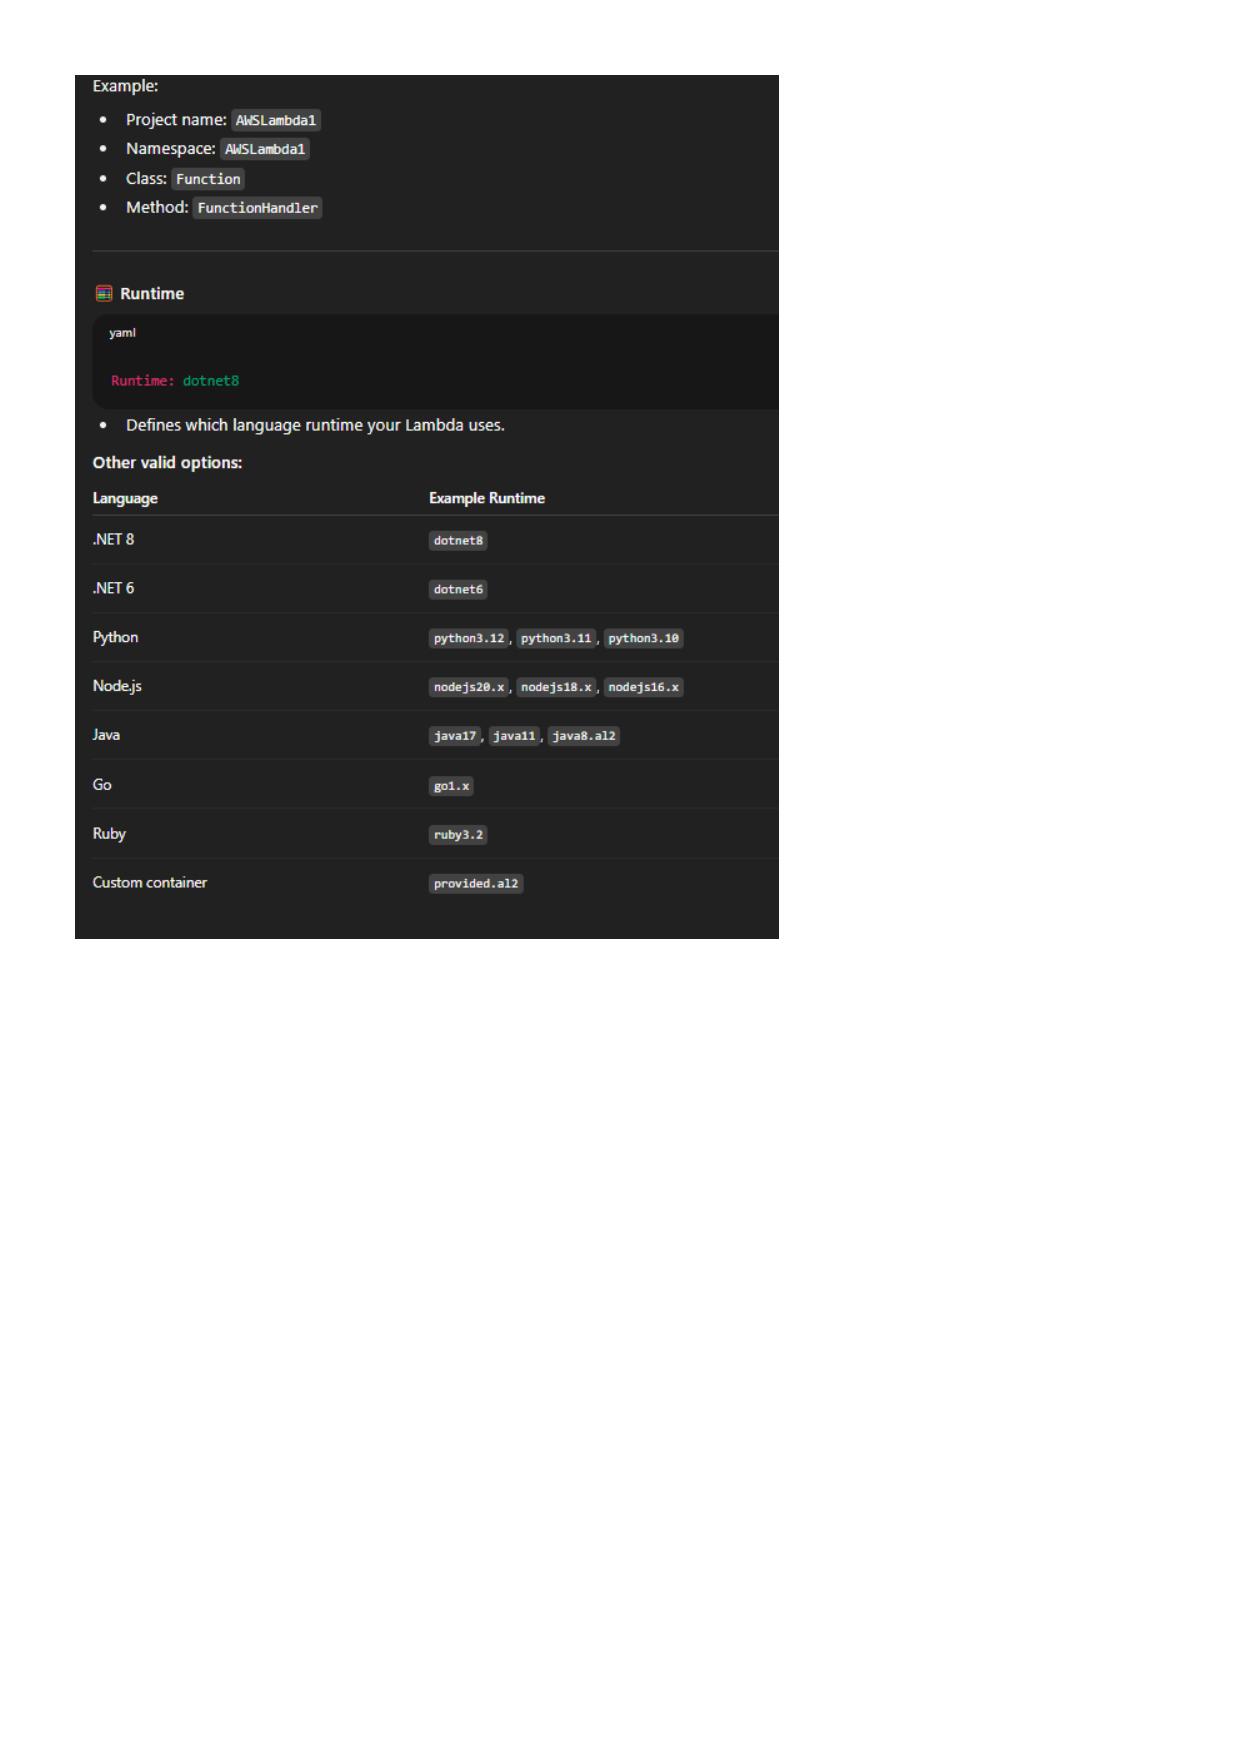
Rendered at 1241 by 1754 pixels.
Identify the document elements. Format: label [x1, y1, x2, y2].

picture [75, 75, 779, 939]
